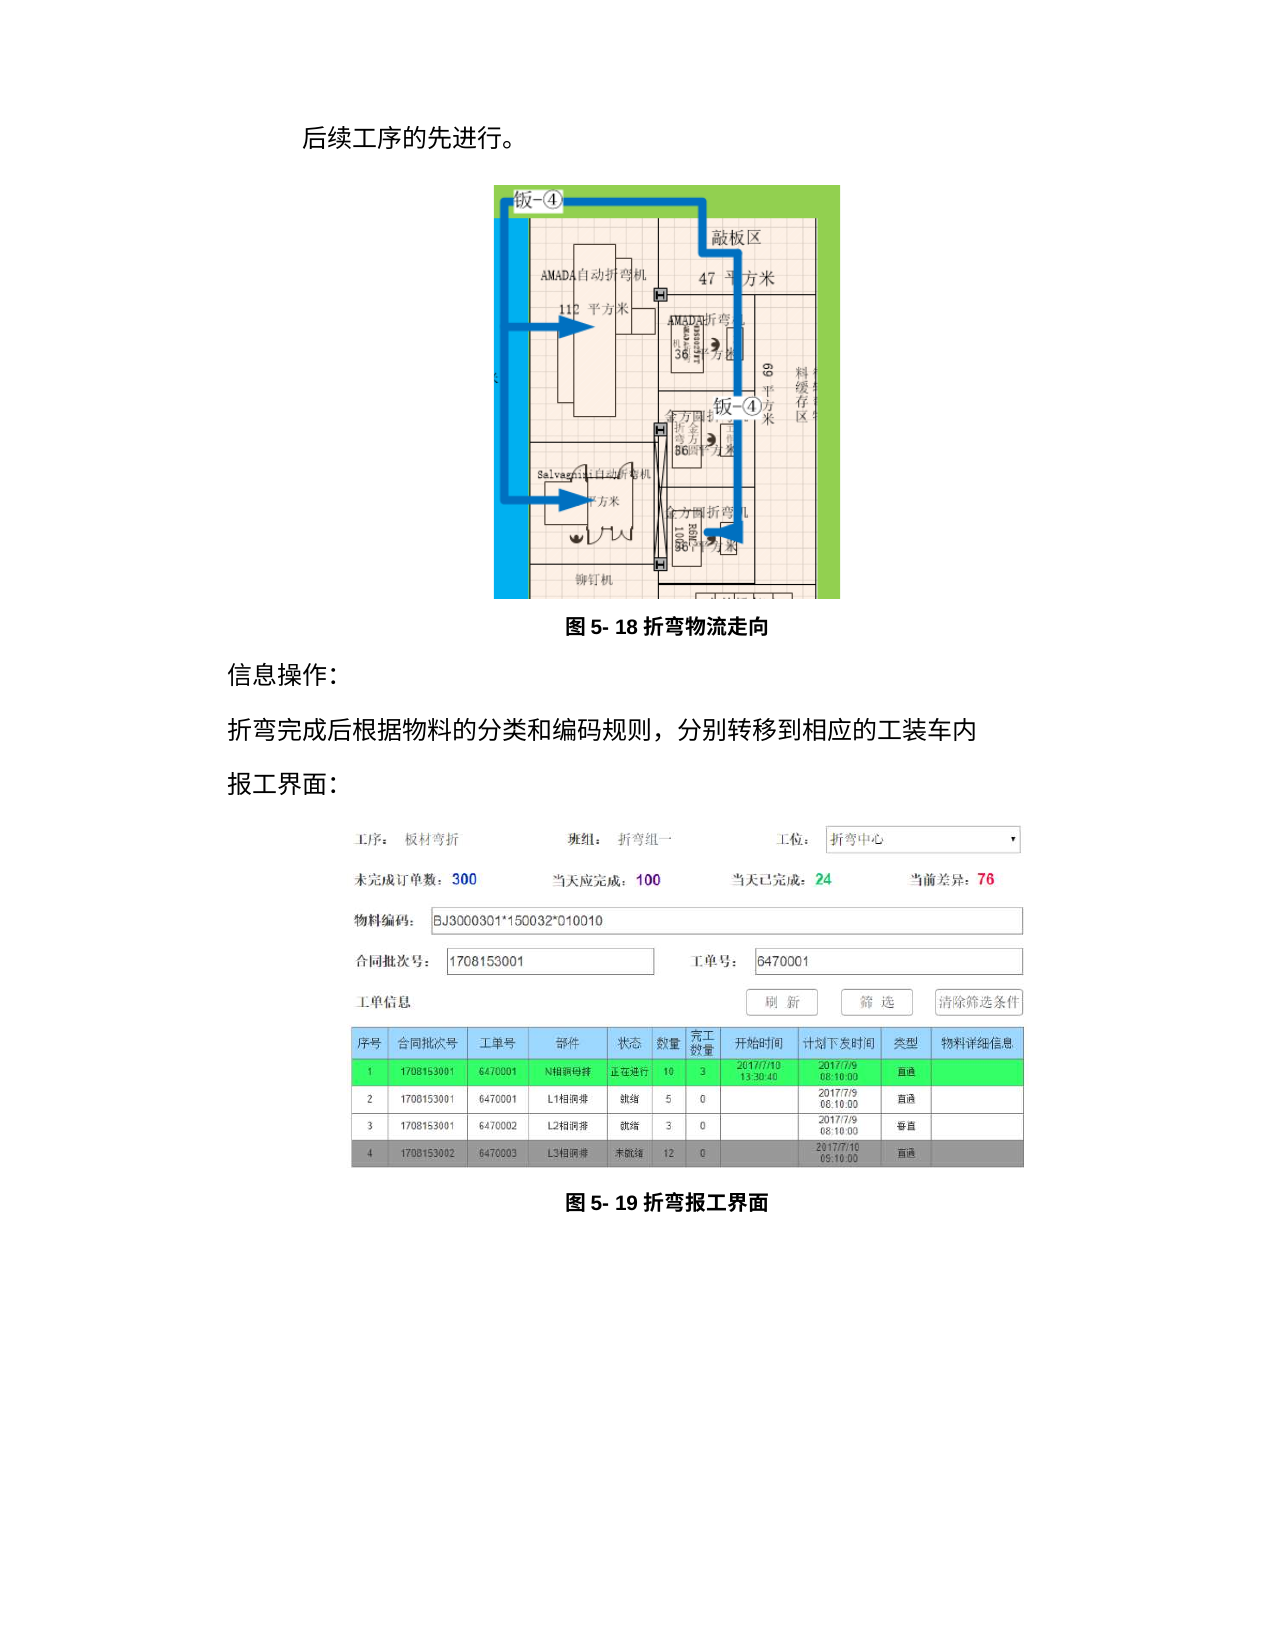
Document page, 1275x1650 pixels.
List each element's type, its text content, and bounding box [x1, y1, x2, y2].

text 图5- 19 折弯报工界面 [177, 1187, 1157, 1217]
text 信息操作： [177, 656, 1157, 692]
picture [346, 818, 1029, 1175]
text 报工界面： [177, 764, 1157, 801]
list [265, 118, 1157, 154]
picture [493, 185, 841, 599]
text 图5- 18 折弯物流走向 [177, 610, 1157, 641]
text 折弯完成后根据物料的分类和编码规则，分别转移到相应的工装车内 [177, 710, 1157, 746]
